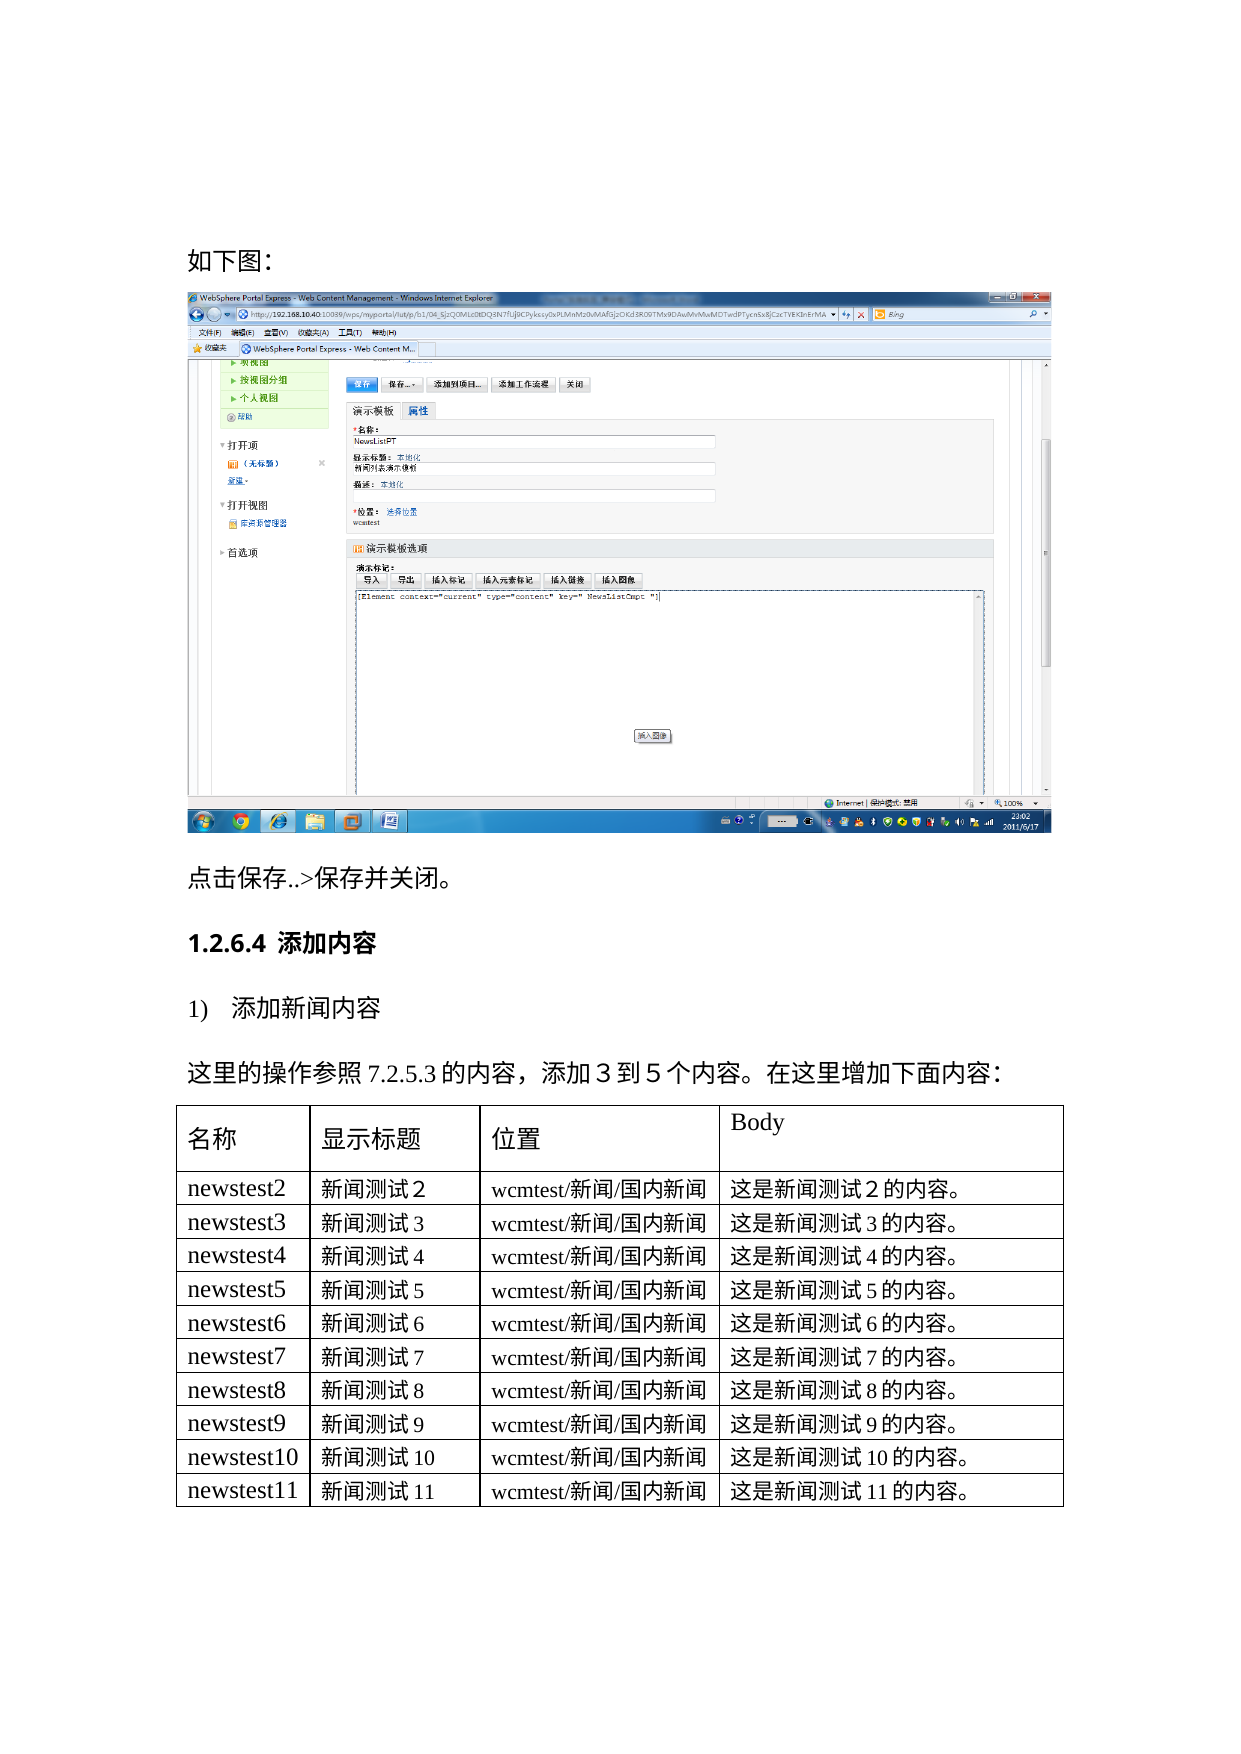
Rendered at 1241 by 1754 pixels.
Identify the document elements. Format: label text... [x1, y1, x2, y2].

table_cell 新闻测试6 [311, 1306, 479, 1338]
table_cell 这是新闻测试10的内容。 [720, 1440, 1063, 1472]
list 添加新闻内容 [187, 974, 1053, 1039]
table_cell 这是新闻测试11的内容。 [720, 1474, 1063, 1506]
table_cell 这是新闻测试7的内容。 [720, 1339, 1063, 1372]
table_header Body [720, 1106, 1063, 1171]
text 这里的操作参照.3的内容，添加３到５个内容。在这里增加下面内容： [187, 1039, 1053, 1104]
table_cell wcmtest/新闻/国内新闻 [481, 1440, 719, 1472]
table_cell 新闻测试9 [311, 1406, 479, 1439]
subtitle 添加内容 [187, 909, 1053, 974]
picture [187, 292, 1052, 833]
table_cell newstest10 [177, 1440, 309, 1472]
table_cell 这是新闻测试8的内容。 [720, 1373, 1063, 1405]
text 如下图： [187, 227, 1053, 292]
table_cell wcmtest/新闻/国内新闻 [481, 1406, 719, 1439]
table_cell newstest9 [177, 1406, 309, 1439]
table_header 位置 [481, 1106, 719, 1171]
table_cell newstest6 [177, 1306, 309, 1338]
table_cell wcmtest/新闻/国内新闻 [481, 1239, 719, 1271]
table_cell wcmtest/新闻/国内新闻 [481, 1339, 719, 1372]
table_cell wcmtest/新闻/国内新闻 [481, 1205, 719, 1238]
table_cell wcmtest/新闻/国内新闻 [481, 1474, 719, 1506]
table_cell wcmtest/新闻/国内新闻 [481, 1272, 719, 1305]
table_cell newstest2 [177, 1172, 309, 1204]
table_cell 新闻测试4 [311, 1239, 479, 1271]
table_cell newstest4 [177, 1239, 309, 1271]
table_cell wcmtest/新闻/国内新闻 [481, 1306, 719, 1338]
table_cell 这是新闻测试3的内容。 [720, 1205, 1063, 1238]
table_cell wcmtest/新闻/国内新闻 [481, 1373, 719, 1405]
table_cell newstest7 [177, 1339, 309, 1372]
table_cell wcmtest/新闻/国内新闻 [481, 1172, 719, 1204]
table_cell 这是新闻测试5的内容。 [720, 1272, 1063, 1305]
table_cell 这是新闻测试２的内容。 [720, 1172, 1063, 1204]
table_cell newstest5 [177, 1272, 309, 1305]
table_cell 这是新闻测试6的内容。 [720, 1306, 1063, 1338]
table_cell 新闻测试5 [311, 1272, 479, 1305]
text 点击保存..>保存并关闭。 [187, 844, 1053, 909]
table_cell 这是新闻测试9的内容。 [720, 1406, 1063, 1439]
table_cell 新闻测试8 [311, 1373, 479, 1405]
table_cell 新闻测试10 [311, 1440, 479, 1472]
table_header 名称 [177, 1106, 309, 1171]
table_cell 新闻测试11 [311, 1474, 479, 1506]
table_cell 这是新闻测试4的内容。 [720, 1239, 1063, 1271]
table_cell newstest3 [177, 1205, 309, 1238]
table_cell newstest8 [177, 1373, 309, 1405]
table_cell 新闻测试7 [311, 1339, 479, 1372]
table_header 显示标题 [311, 1106, 479, 1171]
table_cell 新闻测试3 [311, 1205, 479, 1238]
table_cell newstest11 [177, 1474, 309, 1506]
table_cell 新闻测试２ [311, 1172, 479, 1204]
